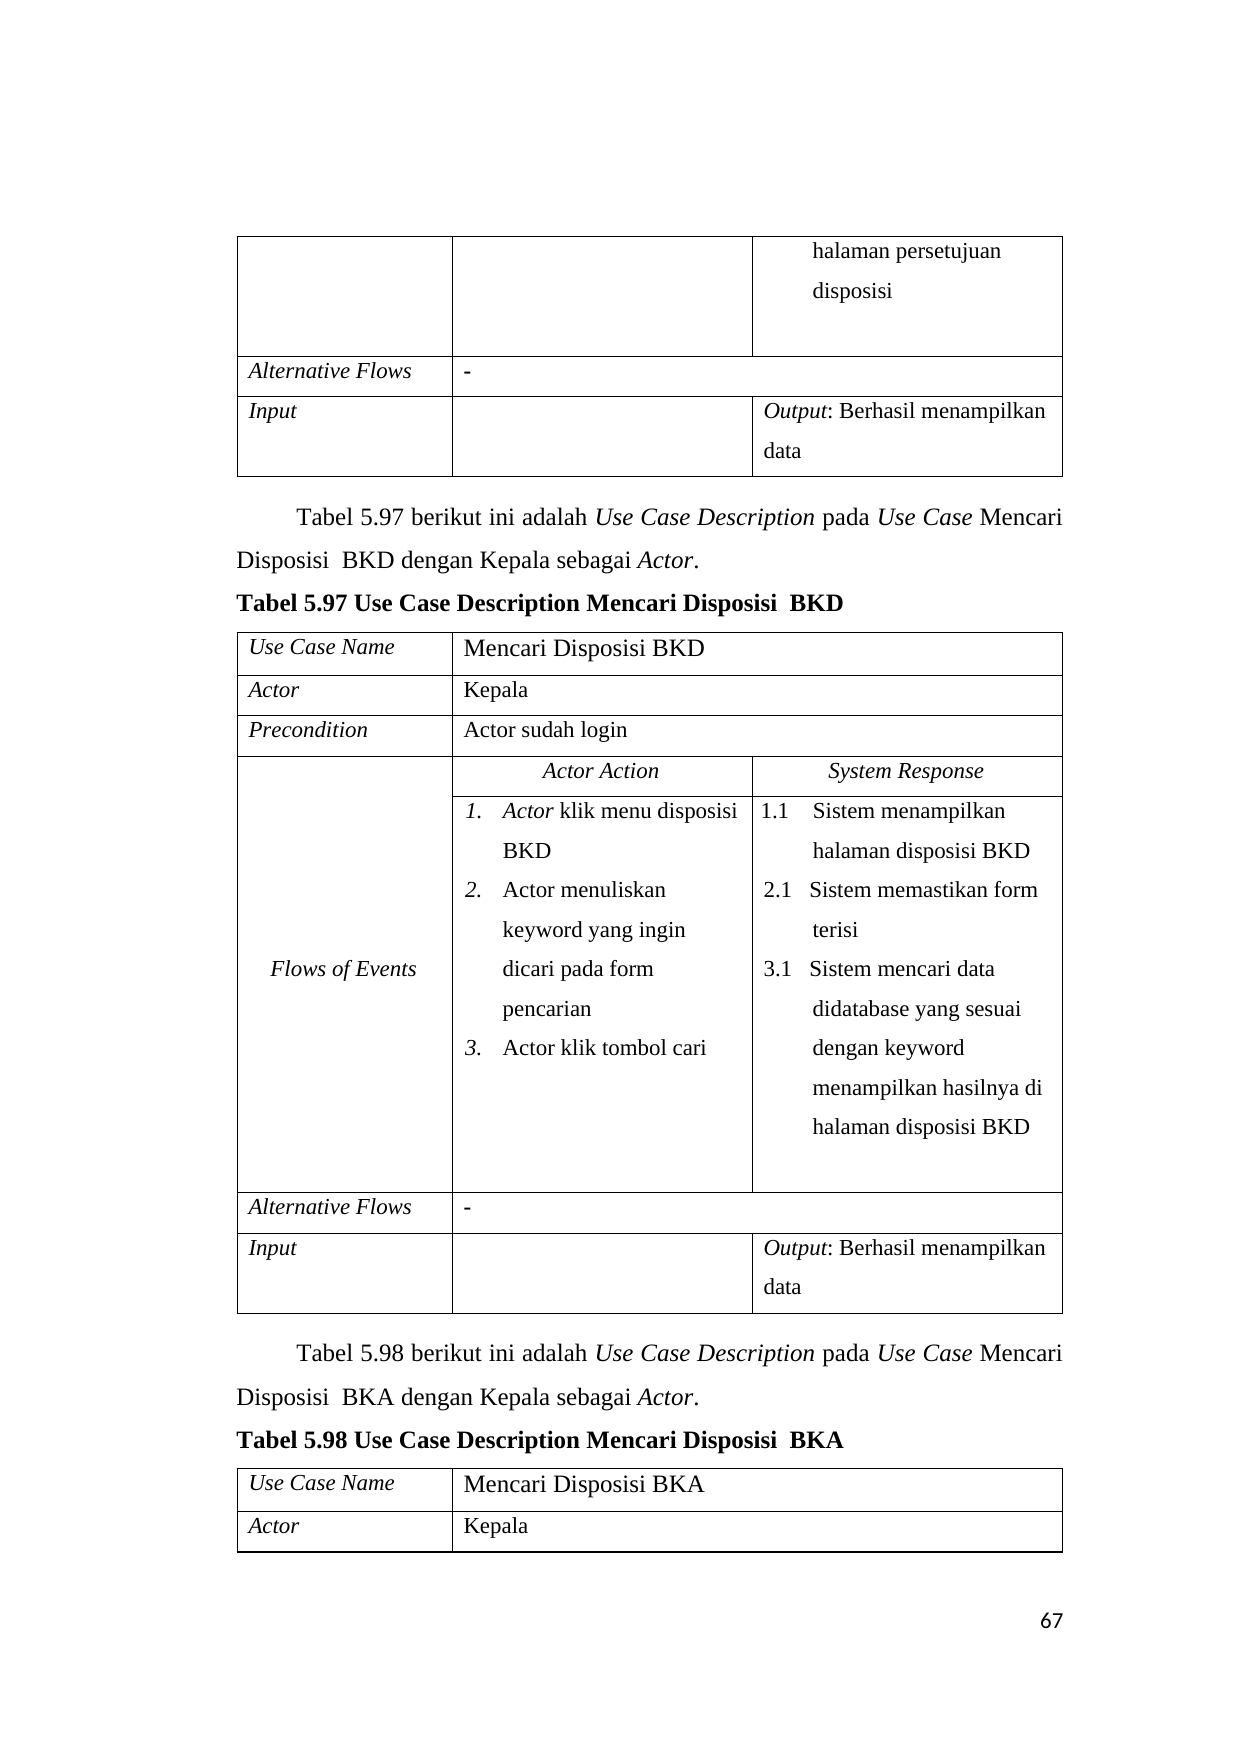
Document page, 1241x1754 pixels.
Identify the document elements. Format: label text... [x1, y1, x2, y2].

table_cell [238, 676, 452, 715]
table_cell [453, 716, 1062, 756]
text Tabel 5.98 Use Case Description Mencari Disposisi BKA [236, 1425, 1063, 1453]
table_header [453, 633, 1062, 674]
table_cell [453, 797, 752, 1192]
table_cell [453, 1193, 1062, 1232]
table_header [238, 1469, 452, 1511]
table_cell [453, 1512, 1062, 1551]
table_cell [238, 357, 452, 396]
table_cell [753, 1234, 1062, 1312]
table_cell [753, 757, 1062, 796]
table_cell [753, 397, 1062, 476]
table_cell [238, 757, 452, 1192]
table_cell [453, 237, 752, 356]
text Tabel 5.97 Use Case Description Mencari Disposisi BKD [236, 588, 1063, 617]
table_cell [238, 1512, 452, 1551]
text Tabel 5.97 berikut ini adalah Use Case Description pada Use Case Mencari Disposisi BKD dengan Kepala sebagai Actor. [236, 502, 1063, 574]
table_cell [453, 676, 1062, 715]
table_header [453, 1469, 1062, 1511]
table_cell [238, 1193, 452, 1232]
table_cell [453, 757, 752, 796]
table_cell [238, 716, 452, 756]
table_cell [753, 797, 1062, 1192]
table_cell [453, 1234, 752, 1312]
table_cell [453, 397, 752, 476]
text Tabel 5.98 berikut ini adalah Use Case Description pada Use Case Mencari Disposisi BKA dengan Kepala sebagai Actor. [236, 1338, 1063, 1410]
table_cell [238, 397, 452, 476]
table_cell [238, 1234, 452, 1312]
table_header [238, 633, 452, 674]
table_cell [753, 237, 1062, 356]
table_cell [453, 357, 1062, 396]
